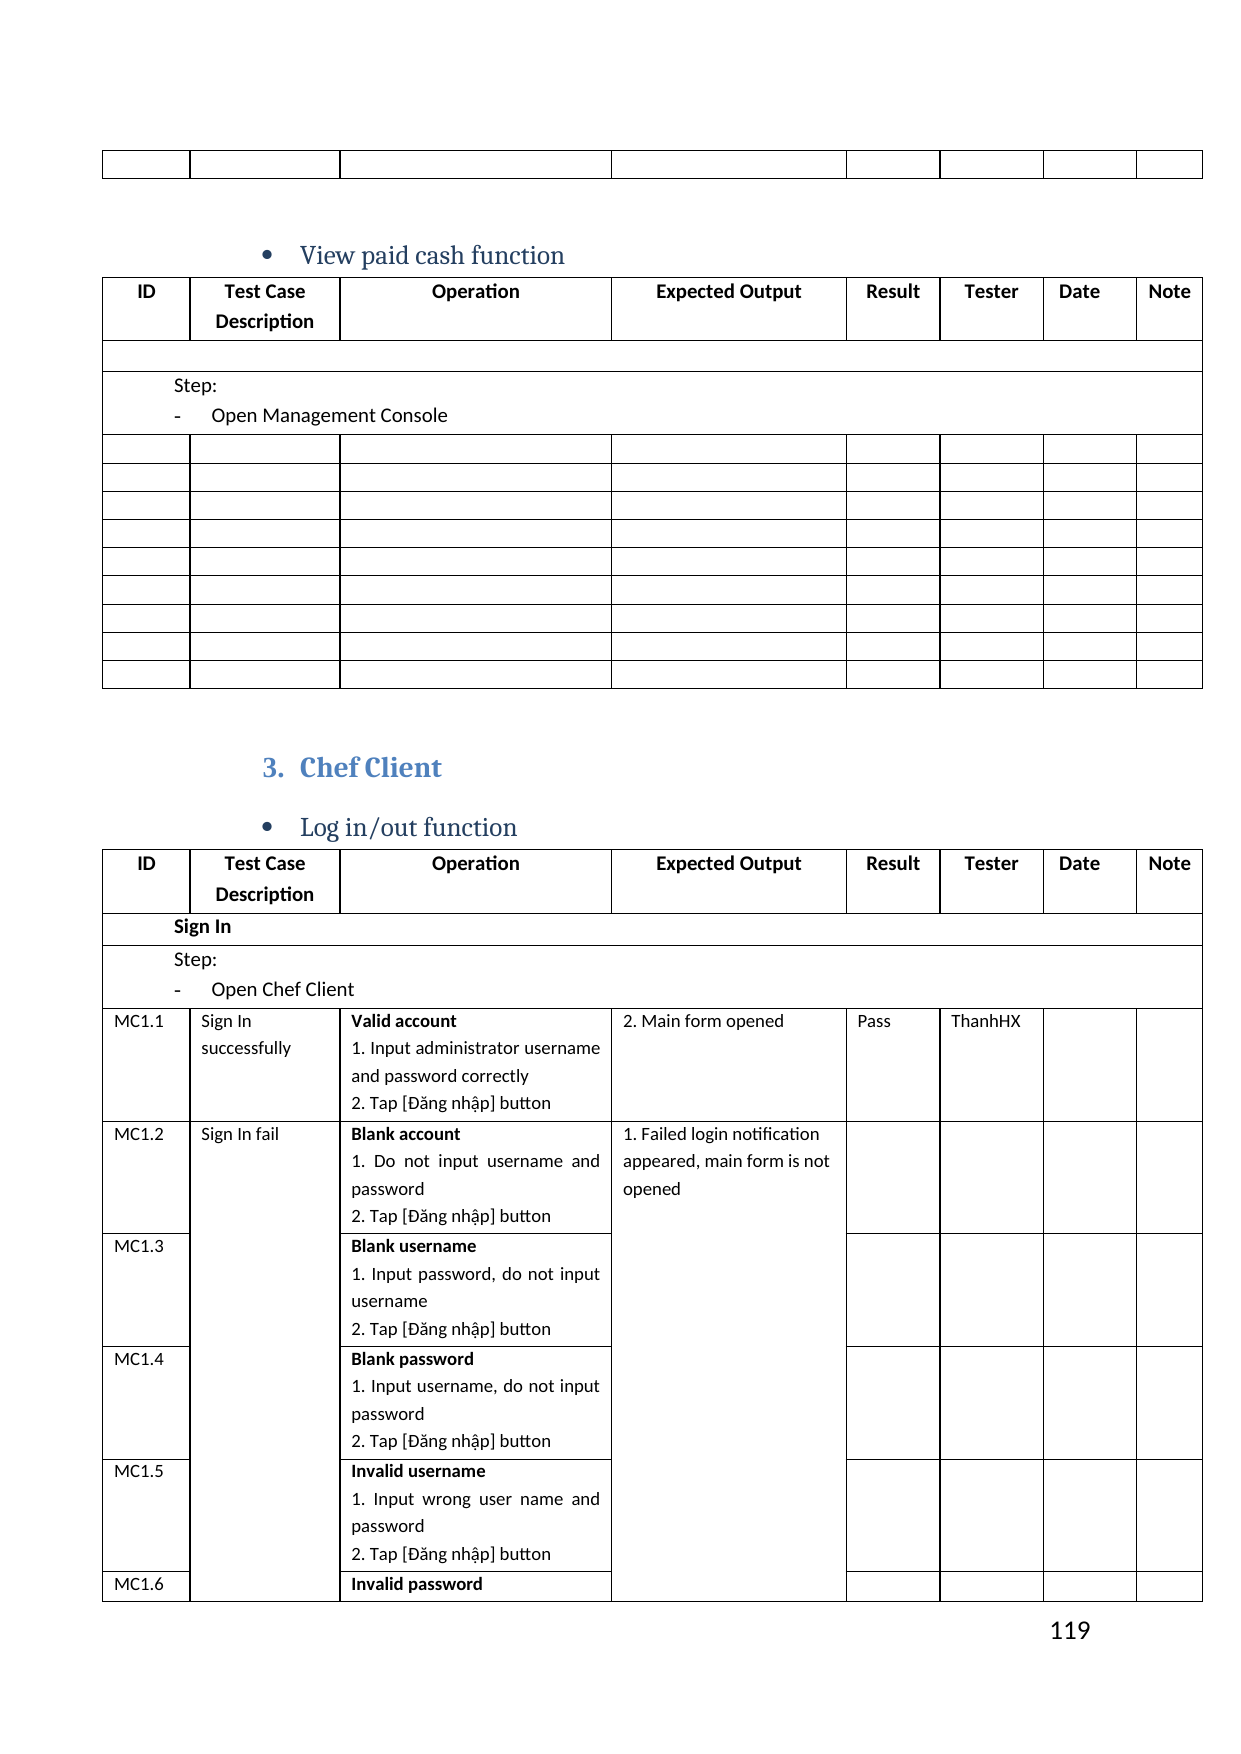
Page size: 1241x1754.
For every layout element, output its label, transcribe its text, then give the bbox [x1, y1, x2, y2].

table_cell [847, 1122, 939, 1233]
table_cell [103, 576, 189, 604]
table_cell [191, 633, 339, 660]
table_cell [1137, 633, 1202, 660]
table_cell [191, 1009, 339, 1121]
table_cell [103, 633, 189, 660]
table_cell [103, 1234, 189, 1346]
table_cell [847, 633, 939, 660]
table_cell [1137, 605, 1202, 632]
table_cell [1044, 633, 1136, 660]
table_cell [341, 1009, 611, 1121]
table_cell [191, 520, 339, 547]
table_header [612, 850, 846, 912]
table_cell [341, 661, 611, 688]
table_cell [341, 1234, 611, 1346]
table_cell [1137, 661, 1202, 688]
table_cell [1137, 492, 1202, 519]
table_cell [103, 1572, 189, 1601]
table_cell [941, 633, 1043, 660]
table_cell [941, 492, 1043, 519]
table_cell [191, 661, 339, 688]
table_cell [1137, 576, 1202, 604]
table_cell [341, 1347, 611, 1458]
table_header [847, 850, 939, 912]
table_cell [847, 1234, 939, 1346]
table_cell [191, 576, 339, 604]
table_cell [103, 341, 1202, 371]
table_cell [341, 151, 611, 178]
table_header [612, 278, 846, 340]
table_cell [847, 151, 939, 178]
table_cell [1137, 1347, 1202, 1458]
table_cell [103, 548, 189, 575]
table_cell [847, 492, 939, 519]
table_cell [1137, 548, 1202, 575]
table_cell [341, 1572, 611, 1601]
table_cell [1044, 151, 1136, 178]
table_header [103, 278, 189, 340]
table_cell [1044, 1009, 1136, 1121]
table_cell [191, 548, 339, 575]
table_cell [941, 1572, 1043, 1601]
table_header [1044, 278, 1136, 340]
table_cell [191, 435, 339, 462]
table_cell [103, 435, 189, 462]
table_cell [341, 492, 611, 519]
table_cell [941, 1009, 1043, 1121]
subtitle Chef Client [262, 750, 1090, 784]
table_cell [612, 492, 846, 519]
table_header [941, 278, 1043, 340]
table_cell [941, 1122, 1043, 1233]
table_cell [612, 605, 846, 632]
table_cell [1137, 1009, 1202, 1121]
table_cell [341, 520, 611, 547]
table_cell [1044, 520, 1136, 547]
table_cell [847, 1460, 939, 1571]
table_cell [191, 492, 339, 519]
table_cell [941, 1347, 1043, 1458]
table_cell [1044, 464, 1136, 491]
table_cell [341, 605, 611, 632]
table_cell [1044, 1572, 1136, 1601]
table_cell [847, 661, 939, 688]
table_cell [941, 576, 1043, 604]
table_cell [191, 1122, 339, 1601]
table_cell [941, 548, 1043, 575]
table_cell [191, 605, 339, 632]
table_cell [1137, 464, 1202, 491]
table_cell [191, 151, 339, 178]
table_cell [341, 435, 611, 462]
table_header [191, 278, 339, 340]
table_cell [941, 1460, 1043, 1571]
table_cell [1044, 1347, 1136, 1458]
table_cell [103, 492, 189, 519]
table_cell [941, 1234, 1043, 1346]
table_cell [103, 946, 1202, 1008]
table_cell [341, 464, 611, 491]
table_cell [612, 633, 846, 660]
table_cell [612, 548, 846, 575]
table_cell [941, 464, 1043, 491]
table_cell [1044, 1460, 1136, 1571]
subtitle View paid cash function [262, 240, 1090, 271]
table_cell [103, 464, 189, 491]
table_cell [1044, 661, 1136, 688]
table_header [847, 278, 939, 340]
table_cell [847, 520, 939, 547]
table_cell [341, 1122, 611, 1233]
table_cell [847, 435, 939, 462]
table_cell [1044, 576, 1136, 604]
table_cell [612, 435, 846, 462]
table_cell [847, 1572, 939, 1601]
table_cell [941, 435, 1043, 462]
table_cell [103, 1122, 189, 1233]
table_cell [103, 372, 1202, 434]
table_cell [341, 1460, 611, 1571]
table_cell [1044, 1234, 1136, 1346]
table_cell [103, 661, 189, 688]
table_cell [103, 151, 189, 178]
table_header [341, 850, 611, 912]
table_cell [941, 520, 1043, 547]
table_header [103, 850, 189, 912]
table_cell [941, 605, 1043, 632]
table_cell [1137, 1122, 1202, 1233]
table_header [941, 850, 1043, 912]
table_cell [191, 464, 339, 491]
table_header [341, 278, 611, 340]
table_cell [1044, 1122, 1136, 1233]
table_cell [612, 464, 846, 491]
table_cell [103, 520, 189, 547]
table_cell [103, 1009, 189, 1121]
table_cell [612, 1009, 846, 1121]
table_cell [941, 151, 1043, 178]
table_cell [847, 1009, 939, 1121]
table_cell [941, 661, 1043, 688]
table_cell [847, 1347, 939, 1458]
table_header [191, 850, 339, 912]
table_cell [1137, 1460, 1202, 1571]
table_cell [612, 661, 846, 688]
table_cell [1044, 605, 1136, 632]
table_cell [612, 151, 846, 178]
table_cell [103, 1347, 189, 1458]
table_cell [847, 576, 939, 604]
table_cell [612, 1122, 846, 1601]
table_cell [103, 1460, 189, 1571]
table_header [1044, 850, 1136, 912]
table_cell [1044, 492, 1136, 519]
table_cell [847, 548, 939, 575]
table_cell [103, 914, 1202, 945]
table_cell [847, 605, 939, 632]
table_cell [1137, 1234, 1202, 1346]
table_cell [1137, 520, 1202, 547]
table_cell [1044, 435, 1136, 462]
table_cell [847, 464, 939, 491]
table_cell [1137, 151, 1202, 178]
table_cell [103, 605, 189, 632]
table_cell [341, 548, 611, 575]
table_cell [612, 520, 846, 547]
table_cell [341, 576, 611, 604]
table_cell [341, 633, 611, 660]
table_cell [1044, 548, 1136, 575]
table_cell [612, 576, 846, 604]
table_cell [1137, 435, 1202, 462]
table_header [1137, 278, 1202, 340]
subtitle Log in/out function [262, 812, 1090, 843]
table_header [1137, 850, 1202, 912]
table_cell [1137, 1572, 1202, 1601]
